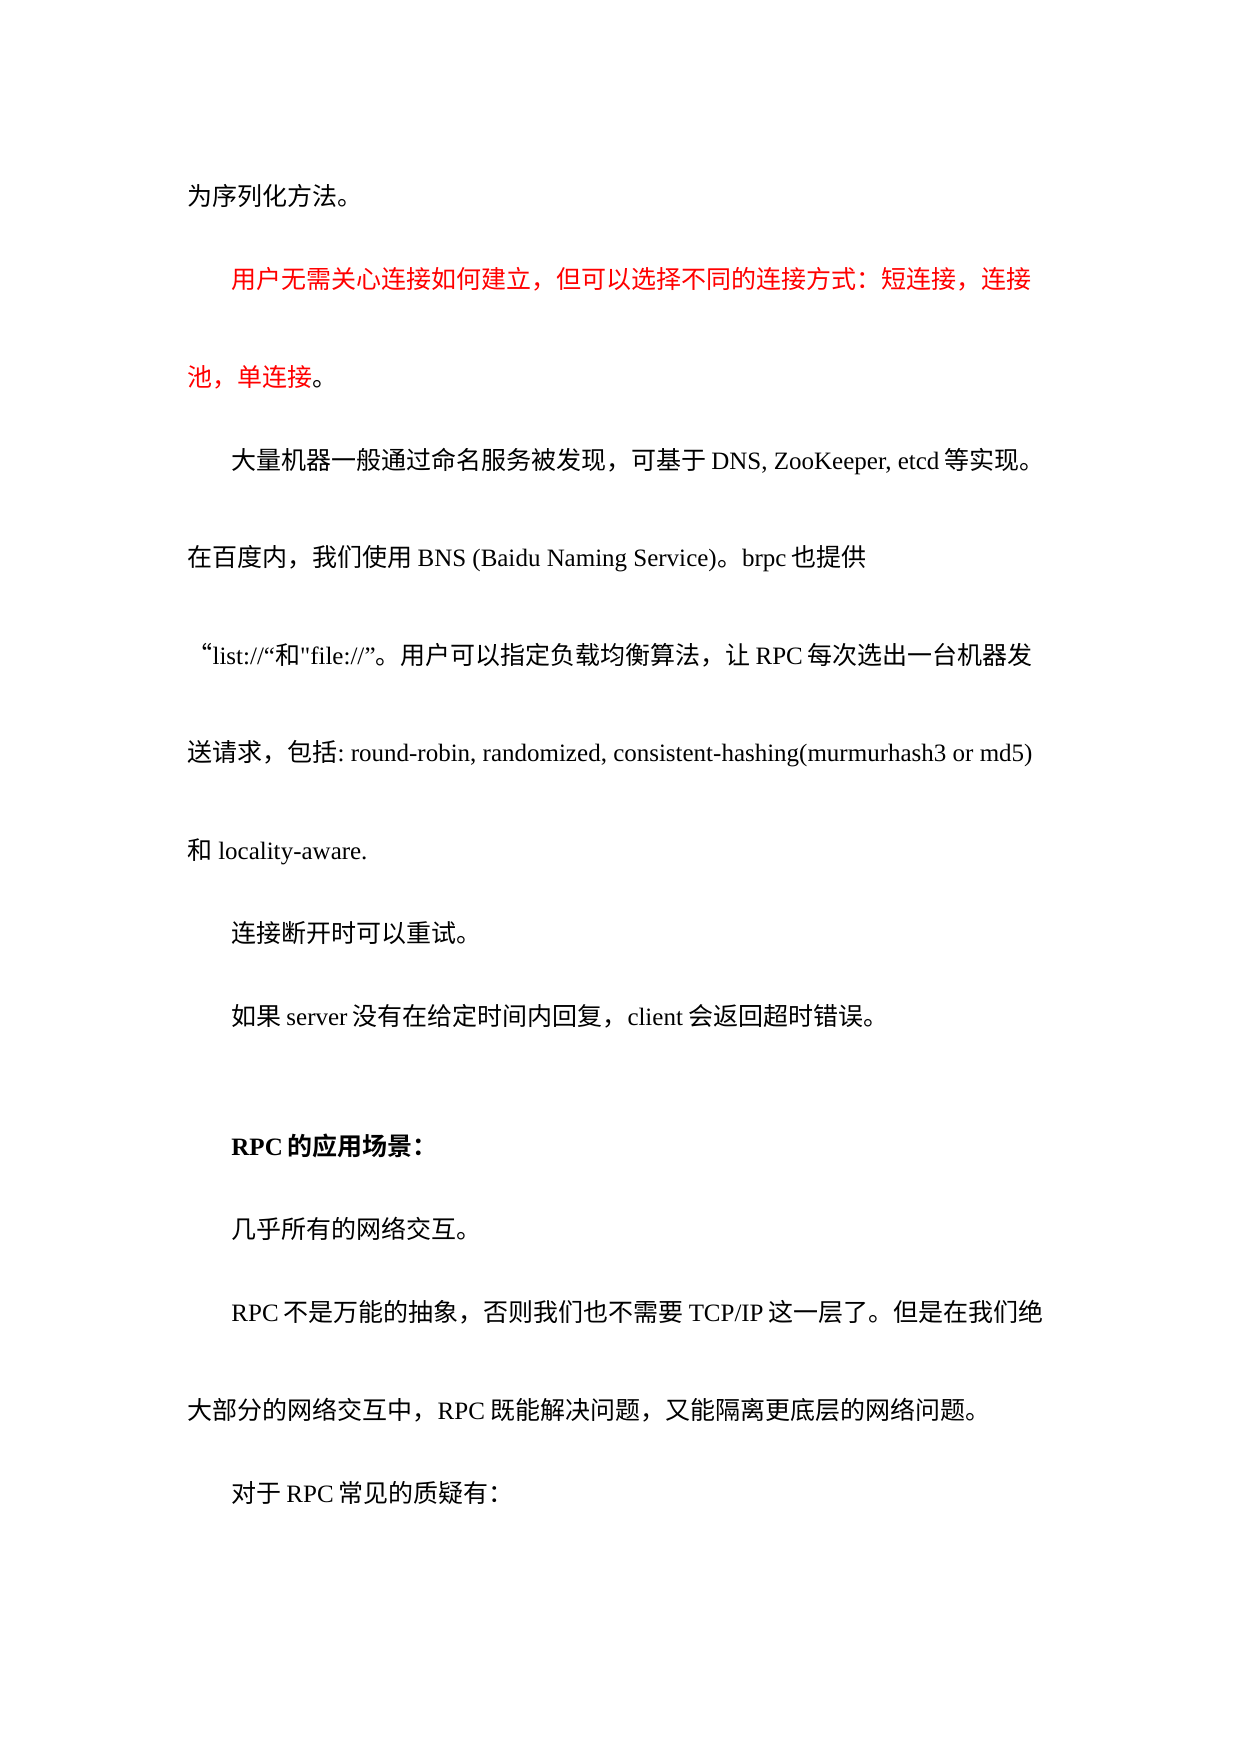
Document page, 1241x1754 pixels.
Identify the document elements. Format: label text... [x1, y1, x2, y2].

text 几乎所有的网络交互。 [187, 1195, 1053, 1260]
text 大量机器一般通过命名服务被发现，可基于DNS, ZooKeeper, etcd等实现。在百度内，我们使用BNS (Baidu Naming Service)。brpc也提供“list://“和"file://”。用户可以指定负载均衡算法，让RPC每次选出一台机器发送请求，包括: round-robin, randomized, consistent-hashing(murmurhash3 or md5)和 locality-aware. [187, 426, 1053, 881]
text RPC不是万能的抽象，否则我们也不需要TCP/IP这一层了。但是在我们绝大部分的网络交互中，RPC既能解决问题，又能隔离更底层的网络问题。 [187, 1278, 1053, 1441]
text 用户无需关心连接如何建立，但可以选择不同的连接方式：短连接，连接池，单连接。 [187, 245, 1053, 408]
text 如果server没有在给定时间内回复，client会返回超时错误。 [187, 982, 1053, 1047]
text RPC的应用场景： [187, 1112, 1053, 1177]
text 对于RPC常见的质疑有： [187, 1459, 1053, 1524]
text 连接断开时可以重试。 [187, 899, 1053, 964]
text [187, 162, 1053, 227]
